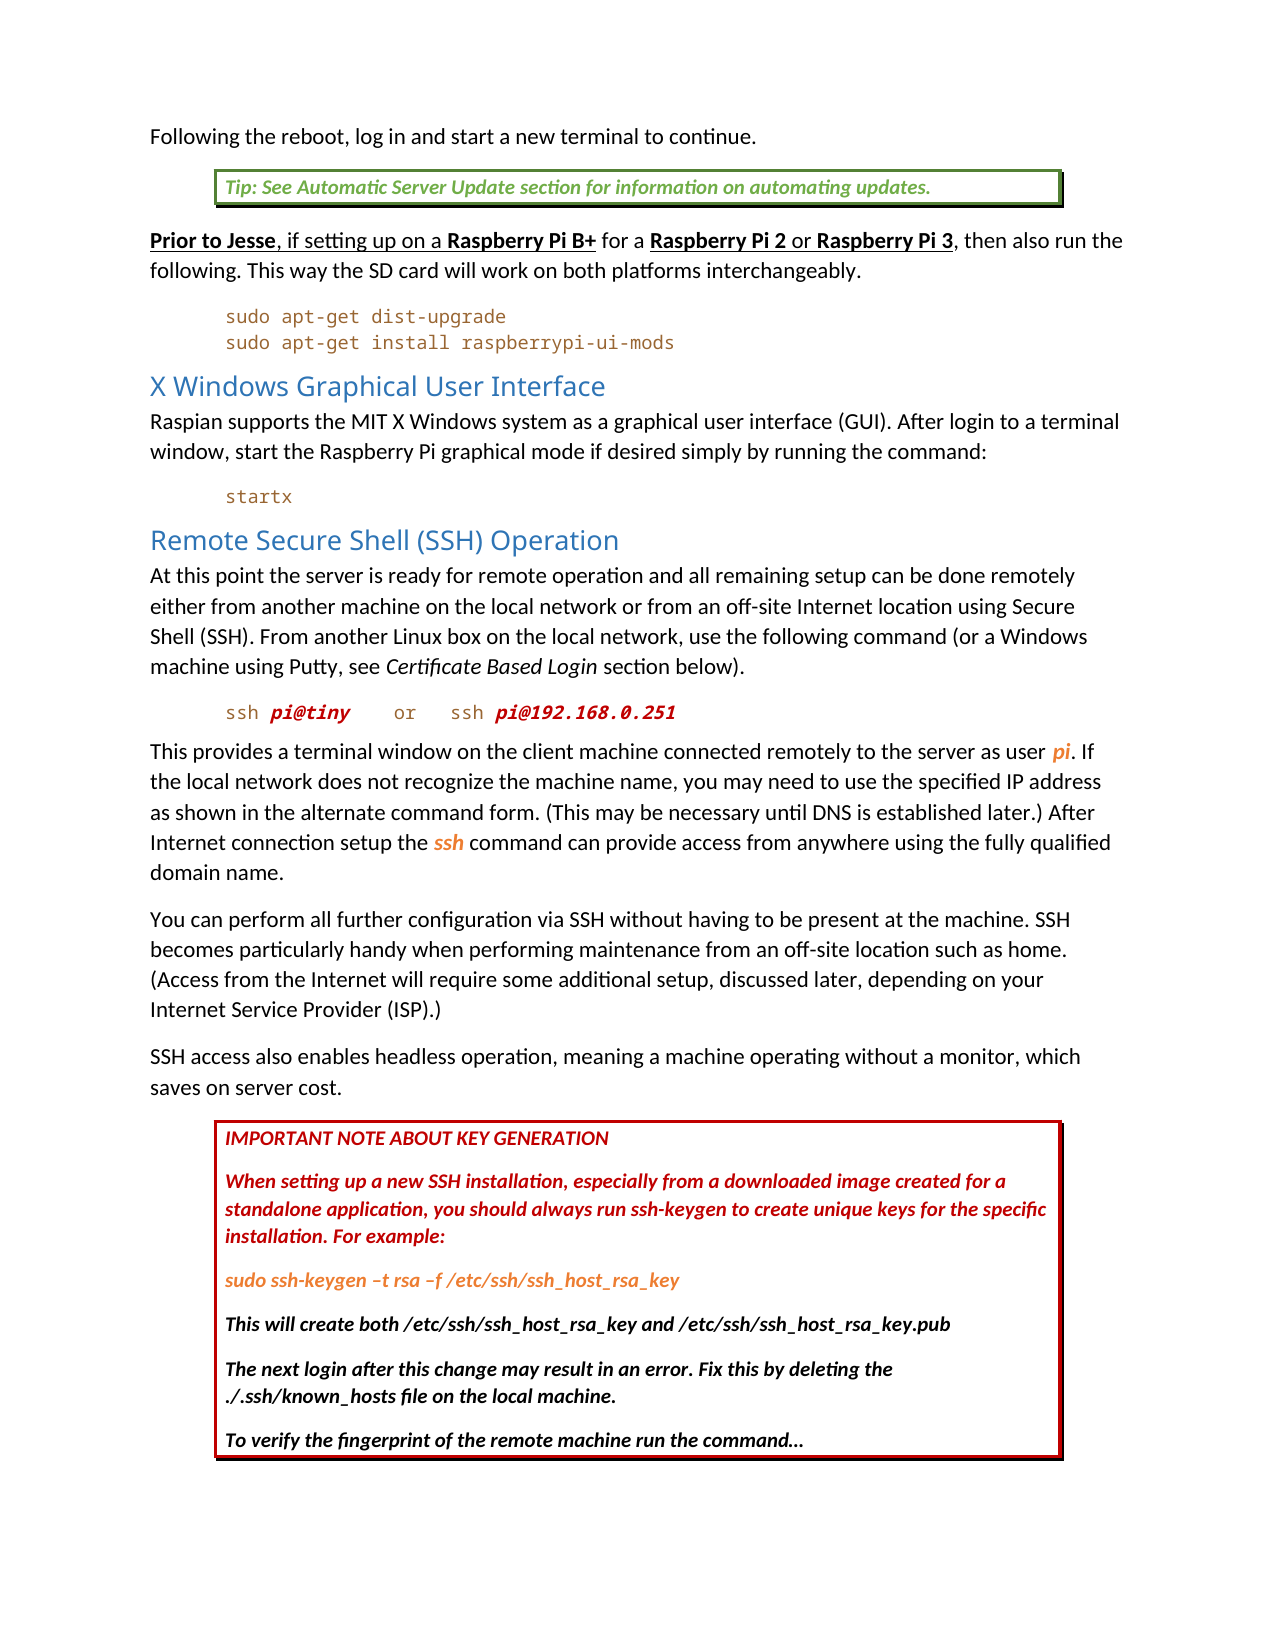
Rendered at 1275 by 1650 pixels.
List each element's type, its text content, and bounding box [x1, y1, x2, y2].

text Raspian supports the MIT X Windows system as a graphical user interface (GUI). After login to a terminal window, start the Raspberry Pi graphical mode if desired simply by running the command: [150, 407, 1125, 465]
text To verify the fingerprint of the remote machine run the command… [217, 1422, 1058, 1455]
text When setting up a new SSH installation, especially from a downloaded image created for a standalone application, you should always run ssh-keygen to create unique keys for the specific installation. For example: [217, 1163, 1058, 1249]
text startx [225, 484, 1125, 509]
text This will create both /etc/ssh/ssh_host_rsa_key and /etc/ssh/ssh_host_rsa_key.pub [217, 1306, 1058, 1337]
text IMPORTANT NOTE ABOUT KEY GENERATION [217, 1123, 1058, 1150]
text The next login after this change may result in an error. Fix this by deleting the ./.ssh/known_hosts file on the local machine. [217, 1351, 1058, 1408]
subtitle X Windows Graphical User Interface [150, 367, 1125, 404]
text Following the reboot, log in and start a new terminal to continue. [150, 122, 1125, 150]
text You can perform all further configuration via SSH without having to be present at the machine. SSH becomes particularly handy when performing maintenance from an off-site location such as home. (Access from the Internet will require some additional setup, discussed later, depending on your Internet Service Provider (ISP).) [150, 905, 1125, 1023]
text Prior to Jesse, if setting up on a Raspberry Pi B+ for a Raspberry Pi 2 or Raspberry Pi 3, then also run the following. This way the SD card will work on both platforms interchangeably. [150, 226, 1125, 284]
text At this point the server is ready for remote operation and all remaining setup can be done remotely either from another machine on the local network or from an off-site Internet location using Secure Shell (SSH). From another Linux box on the local network, use the following command (or a Windows machine using Putty, see PuTTY section below). [150, 562, 1125, 680]
text Tip: See Automatic Server Update section for information on automating updates. [217, 172, 1058, 202]
subtitle Remote Secure Shell (SSH) Operation [150, 522, 1125, 559]
text ssh pi@tiny or ssh pi@192.168.0.251 [225, 699, 1125, 725]
text SSH access also enables headless operation, meaning a machine operating without a monitor, which saves on server cost. [150, 1042, 1125, 1101]
text This provides a terminal window on the client machine connected remotely to the server as user pi. If the local network does not recognize the machine name, you may need to use the specified IP address as shown in the alternate command form. (This may be necessary until DNS is established later.) After Internet connection setup the ssh command can provide access from anywhere using the fully qualified domain name. [150, 737, 1125, 886]
text sudo apt-get dist-upgrade [225, 303, 1125, 329]
text sudo ssh-keygen –t rsa –f /etc/ssh/ssh_host_rsa_key [217, 1262, 1058, 1293]
text sudo apt-get install raspberrypi-ui-mods [225, 329, 1125, 354]
